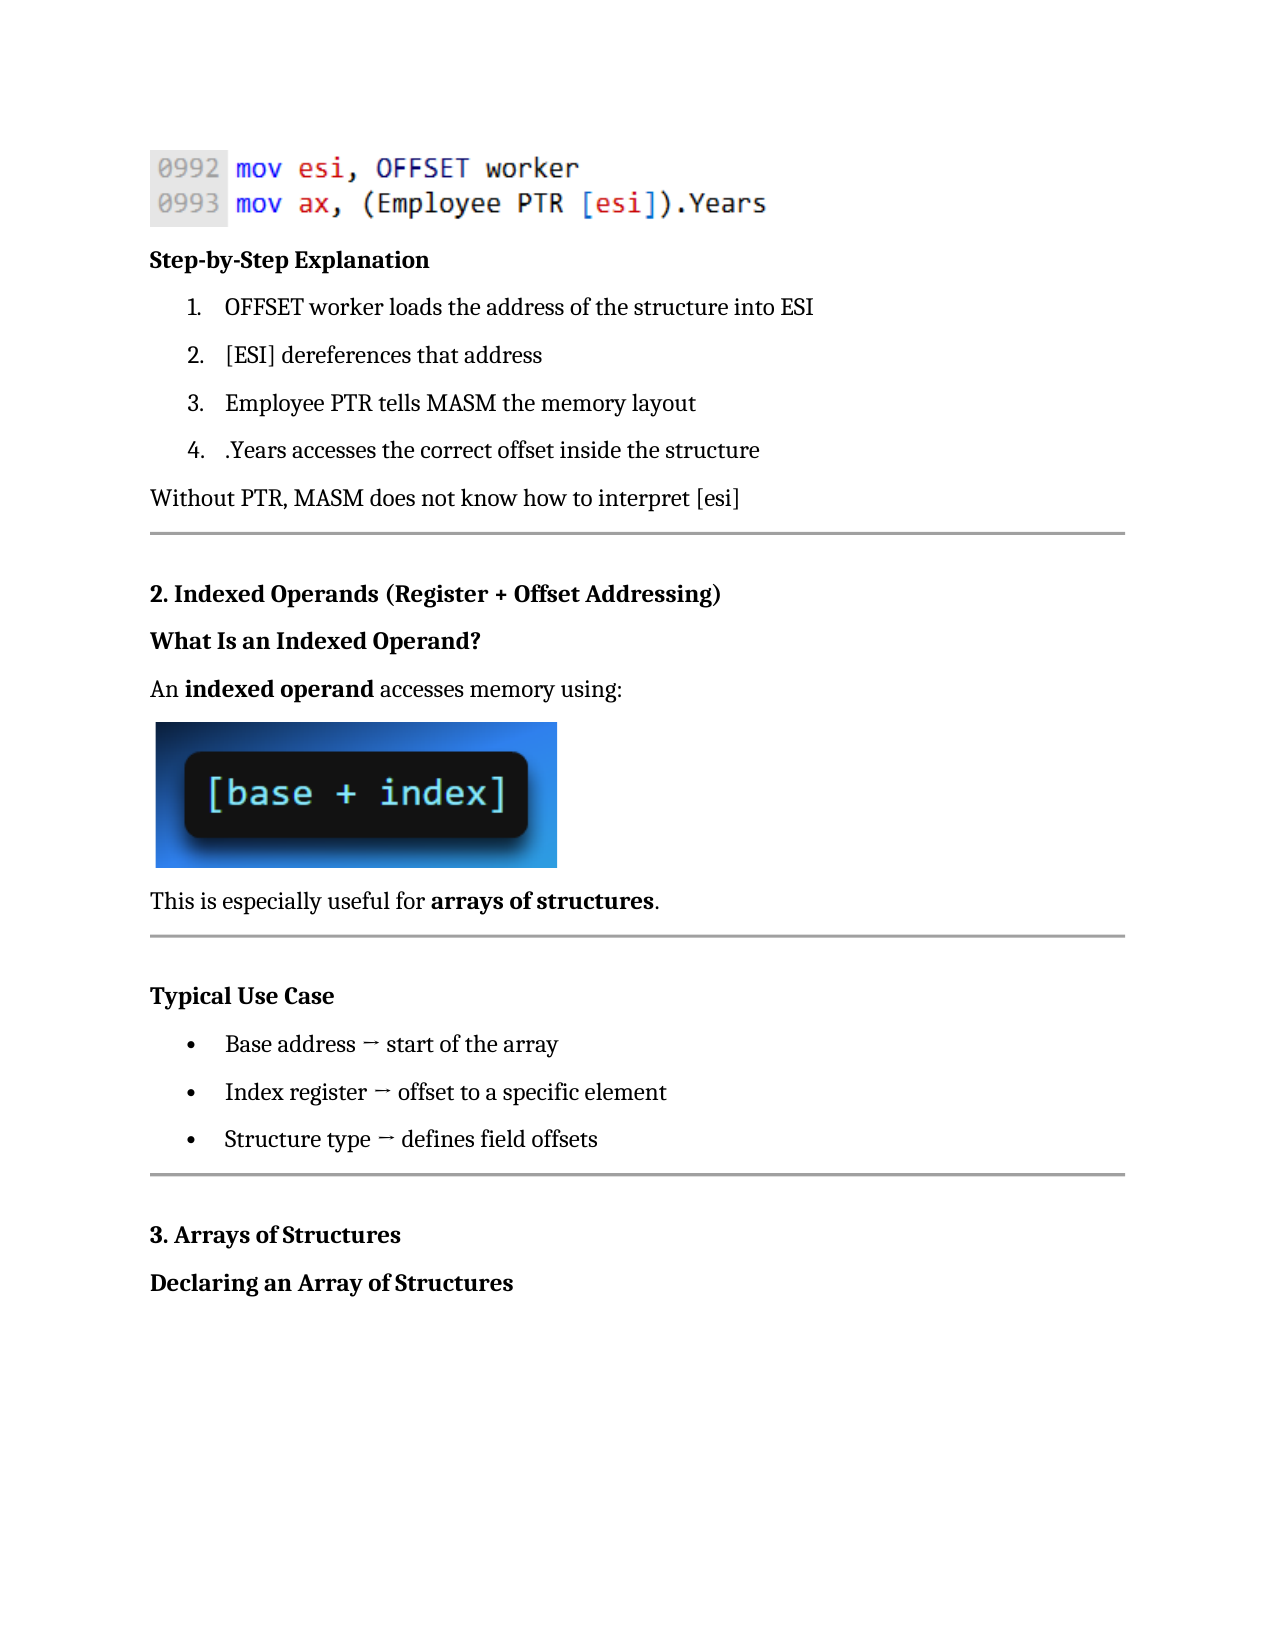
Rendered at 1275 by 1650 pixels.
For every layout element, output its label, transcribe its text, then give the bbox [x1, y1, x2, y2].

list Index register → offset to a specific element [187, 1078, 1125, 1106]
text Typical Use Case [150, 982, 1125, 1011]
text 3. Arrays of Structures [150, 1221, 1125, 1249]
list Base address → start of the array [187, 1030, 1125, 1059]
text Step-by-Step Explanation [150, 246, 1125, 274]
list OFFSET worker loads the address of the structure into ESI [187, 293, 1125, 322]
list Structure type → defines field offsets [187, 1125, 1125, 1154]
text Without PTR, MASM does not know how to interpret [esi] [150, 484, 1125, 513]
list Employee PTR tells MASM the memory layout [187, 389, 1125, 417]
text What Is an Indexed Operand? [150, 627, 1125, 656]
list .Years accesses the correct offset inside the structure [187, 436, 1125, 465]
list [ESI] dereferences that address [187, 341, 1125, 370]
text An indexed operand accesses memory using: [150, 675, 1125, 704]
picture [150, 150, 860, 227]
picture [155, 722, 558, 868]
text 2. Indexed Operands (Register + Offset Addressing) [150, 579, 1125, 608]
text This is especially useful for arrays of structures. [150, 887, 1125, 916]
text Declaring an Array of Structures [150, 1268, 1125, 1297]
